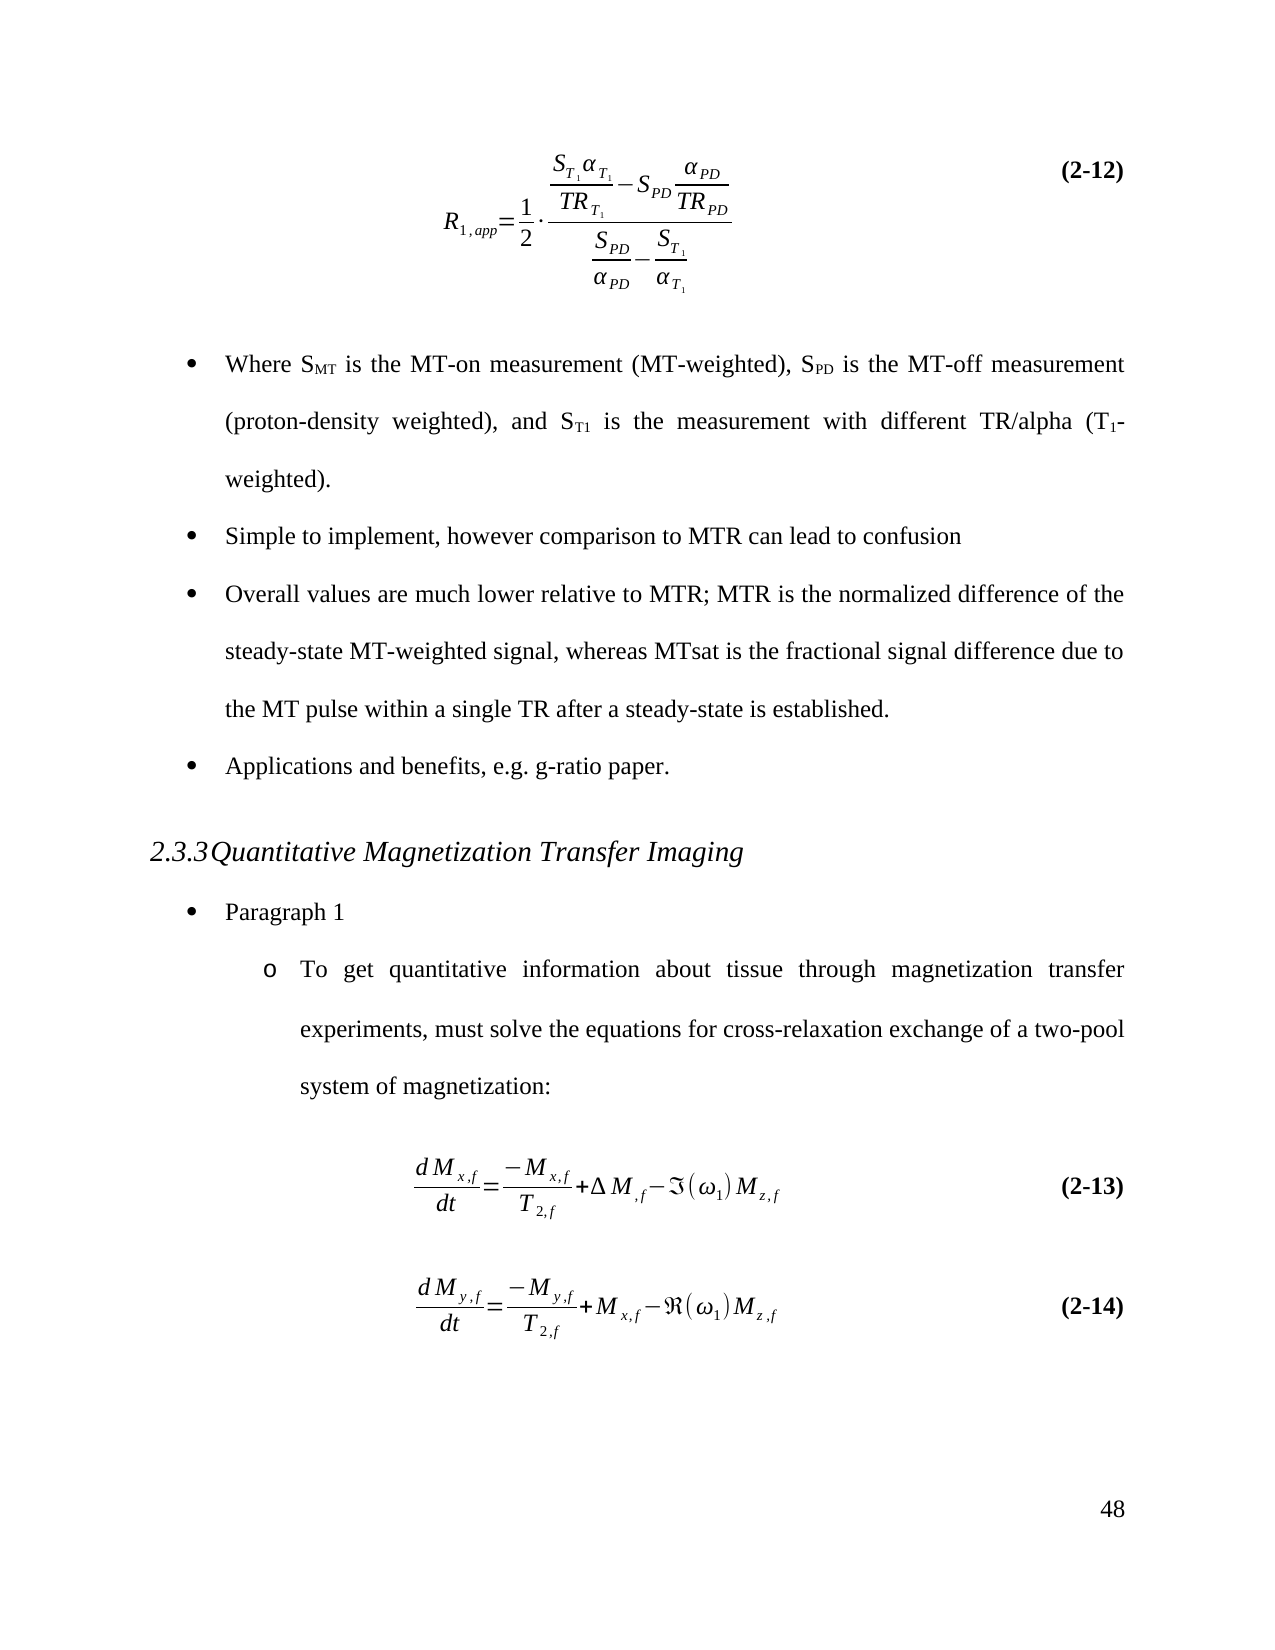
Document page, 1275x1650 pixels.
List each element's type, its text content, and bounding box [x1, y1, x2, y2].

list Simple to implement, however comparison to MTR can lead to confusion [187, 521, 1125, 550]
list Overall values are much lower relative to MTR; MTR is the normalized difference of the steady-state MT-weighted signal, whereas MTsat is the fractional signal difference due to the MT pulse within a single TR after a steady-state is established. [187, 579, 1125, 723]
table_cell (2-12) [1025, 150, 1135, 349]
subtitle Quantitative Magnetization Transfer Imaging [150, 834, 1125, 867]
table_header (2-13) [1043, 1154, 1135, 1274]
table_cell [150, 1274, 1043, 1394]
list To get quantitative information about tissue through magnetization transfer experiments, must solve the equations for cross-relaxation exchange of a two-pool system of magnetization: [262, 954, 1125, 1100]
list Applications and benefits, e.g. g-ratio paper. [187, 751, 1125, 780]
list Paragraph 1 [187, 897, 1125, 925]
table_cell [150, 150, 1025, 349]
table_header [150, 1154, 1043, 1274]
list Where SMT is the MT-on measurement (MT-weighted), SPD is the MT-off measurement (proton-density weighted), and ST1 is the measurement with different TR/alpha (T1-weighted). [187, 349, 1125, 493]
table_cell (2-14) [1043, 1274, 1135, 1394]
